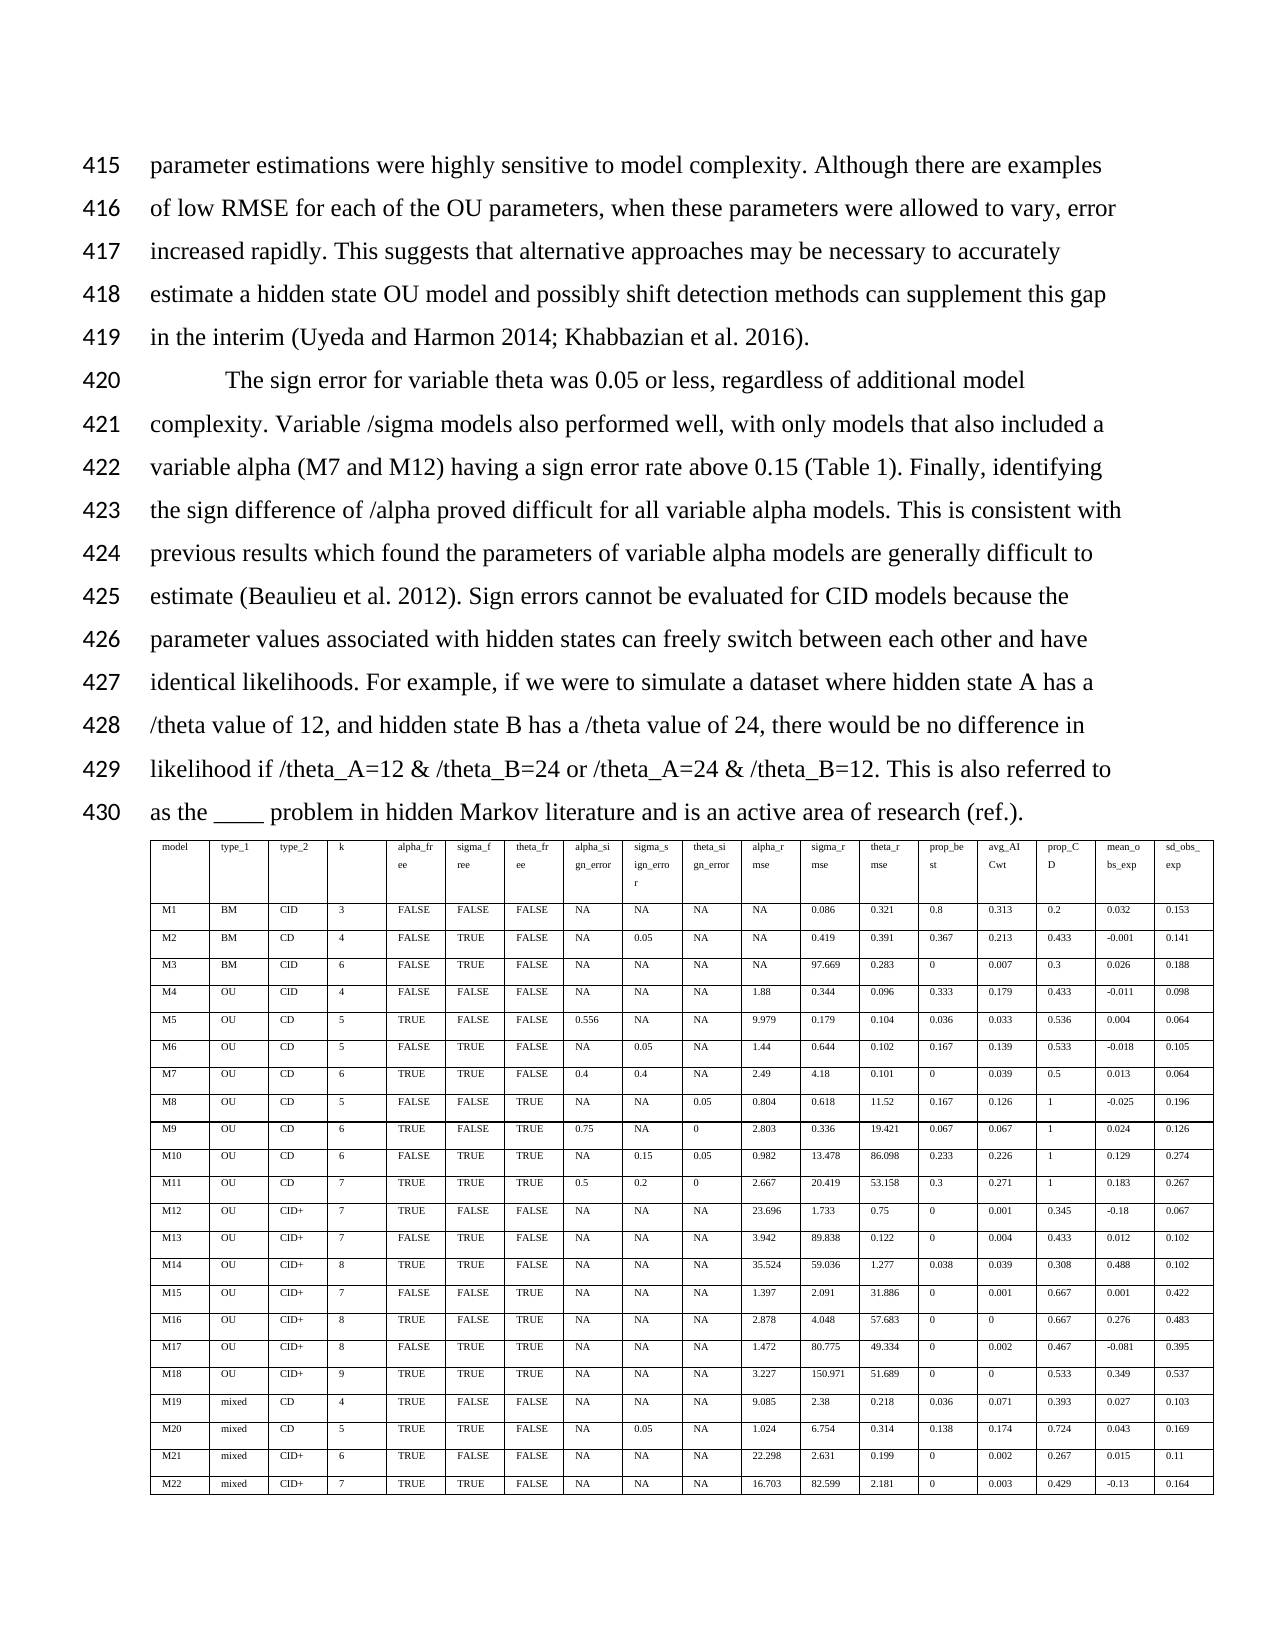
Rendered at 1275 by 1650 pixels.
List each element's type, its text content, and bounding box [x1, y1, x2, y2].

table_header sigma_sign_error [623, 841, 682, 903]
table_cell 0.015 [1096, 1450, 1154, 1476]
table_cell NA [623, 1232, 682, 1258]
table_cell OU [210, 1204, 268, 1231]
table_cell M21 [151, 1450, 209, 1476]
table_cell 80.775 [801, 1341, 859, 1367]
table_cell 9.085 [742, 1395, 800, 1422]
table_header theta_sign_error [683, 841, 741, 903]
table_cell FALSE [505, 959, 563, 985]
table_cell 86.098 [860, 1150, 918, 1176]
table_cell CD [269, 1013, 327, 1039]
table_cell 0 [919, 1341, 977, 1367]
table_cell TRUE [387, 1177, 445, 1203]
table_cell 0.336 [801, 1123, 859, 1149]
table_cell BM [210, 959, 268, 985]
table_cell TRUE [446, 1259, 504, 1285]
table_cell CD [269, 931, 327, 958]
table_cell TRUE [446, 1177, 504, 1203]
table_cell NA [683, 1259, 741, 1285]
table_cell 5 [328, 1423, 386, 1449]
table_cell OU [210, 1341, 268, 1367]
table_cell NA [683, 1368, 741, 1394]
table_cell 0.313 [978, 904, 1036, 930]
table_cell 0.122 [860, 1232, 918, 1258]
table_cell 6 [328, 1123, 386, 1149]
table_cell 89.838 [801, 1232, 859, 1258]
table_cell 0.618 [801, 1095, 859, 1121]
table_cell 0.644 [801, 1041, 859, 1067]
table_cell 8 [328, 1341, 386, 1367]
table_cell 5 [328, 1013, 386, 1039]
table_cell -0.018 [1096, 1041, 1154, 1067]
table_cell FALSE [505, 1232, 563, 1258]
table_cell 0.3 [1037, 959, 1095, 985]
table_cell 0.096 [860, 986, 918, 1012]
table_cell CID [269, 986, 327, 1012]
table_cell NA [683, 1068, 741, 1094]
table_cell 0.393 [1037, 1395, 1095, 1422]
table_cell NA [564, 1095, 622, 1121]
table_header prop_CD [1037, 841, 1095, 903]
table_cell 35.524 [742, 1259, 800, 1285]
table_cell 0.982 [742, 1150, 800, 1176]
table_cell 0.004 [978, 1232, 1036, 1258]
table_cell FALSE [505, 1204, 563, 1231]
table_cell M9 [151, 1123, 209, 1149]
table_cell 0 [978, 1314, 1036, 1340]
table_cell TRUE [446, 1150, 504, 1176]
table_cell M15 [151, 1286, 209, 1312]
table_cell TRUE [505, 1314, 563, 1340]
table_cell NA [742, 904, 800, 930]
table_cell 0.724 [1037, 1423, 1095, 1449]
table_header sd_obs_exp [1155, 841, 1213, 903]
table_cell NA [623, 1368, 682, 1394]
table_cell 0.537 [1155, 1368, 1213, 1394]
table_cell 0.218 [860, 1395, 918, 1422]
table_cell 0.5 [1037, 1068, 1095, 1094]
table_cell 0.036 [919, 1013, 977, 1039]
table_cell CID+ [269, 1204, 327, 1231]
table_cell 2.878 [742, 1314, 800, 1340]
table_cell FALSE [505, 1068, 563, 1094]
table_cell NA [564, 1368, 622, 1394]
table_cell 0.004 [1096, 1013, 1154, 1039]
table_cell 0.167 [919, 1041, 977, 1067]
table_cell TRUE [387, 1068, 445, 1094]
table_cell 82.599 [801, 1477, 859, 1494]
table_cell 4.18 [801, 1068, 859, 1094]
table_cell M20 [151, 1423, 209, 1449]
table_cell TRUE [505, 1286, 563, 1312]
table_cell 0.226 [978, 1150, 1036, 1176]
table_cell 1.397 [742, 1286, 800, 1312]
table_cell NA [564, 1232, 622, 1258]
table_cell 0.002 [978, 1341, 1036, 1367]
table_cell FALSE [387, 1341, 445, 1367]
table_cell NA [742, 931, 800, 958]
table_cell CD [269, 1123, 327, 1149]
table_cell M10 [151, 1150, 209, 1176]
table_cell 0.102 [860, 1041, 918, 1067]
table_cell CID+ [269, 1286, 327, 1312]
table_cell FALSE [446, 904, 504, 930]
table_cell OU [210, 1232, 268, 1258]
table_cell 1 [1037, 1177, 1095, 1203]
table_cell 0 [919, 1450, 977, 1476]
table_cell 0.102 [1155, 1232, 1213, 1258]
table_cell 7 [328, 1177, 386, 1203]
table_cell TRUE [446, 1068, 504, 1094]
table_cell FALSE [446, 1095, 504, 1121]
table_cell 6.754 [801, 1423, 859, 1449]
table_cell M4 [151, 986, 209, 1012]
table_cell 19.421 [860, 1123, 918, 1149]
table_cell NA [683, 1314, 741, 1340]
table_cell TRUE [505, 1341, 563, 1367]
table_cell 13.478 [801, 1150, 859, 1176]
table_cell FALSE [446, 1314, 504, 1340]
table_cell FALSE [387, 1232, 445, 1258]
table_cell 0 [919, 1368, 977, 1394]
table_cell CD [269, 1150, 327, 1176]
table_cell 8 [328, 1259, 386, 1285]
table_cell 0.488 [1096, 1259, 1154, 1285]
table_cell NA [683, 904, 741, 930]
table_cell 0.167 [919, 1095, 977, 1121]
table_cell 0.002 [978, 1450, 1036, 1476]
table_cell CID+ [269, 1232, 327, 1258]
table_cell 6 [328, 959, 386, 985]
table_cell 0.804 [742, 1095, 800, 1121]
table_cell FALSE [387, 1095, 445, 1121]
table_cell NA [564, 1477, 622, 1494]
table_cell 0.188 [1155, 959, 1213, 985]
table_cell 2.38 [801, 1395, 859, 1422]
table_cell CID+ [269, 1259, 327, 1285]
table_cell NA [623, 1204, 682, 1231]
table_cell TRUE [387, 1423, 445, 1449]
table_header type_1 [210, 841, 268, 903]
table_cell 0.667 [1037, 1314, 1095, 1340]
table_cell 0.039 [978, 1259, 1036, 1285]
table_cell 0.314 [860, 1423, 918, 1449]
table_cell 0.2 [623, 1177, 682, 1203]
table_cell 150.971 [801, 1368, 859, 1394]
table_cell 51.689 [860, 1368, 918, 1394]
table_cell 1 [1037, 1150, 1095, 1176]
table_cell 0.033 [978, 1013, 1036, 1039]
table_cell 0.141 [1155, 931, 1213, 958]
table_cell 0.003 [978, 1477, 1036, 1494]
table_cell 0.013 [1096, 1068, 1154, 1094]
table_cell CID+ [269, 1477, 327, 1494]
table_cell 0.333 [919, 986, 977, 1012]
table_cell -0.025 [1096, 1095, 1154, 1121]
table_cell 7 [328, 1477, 386, 1494]
table_cell NA [623, 904, 682, 930]
table_cell 0.071 [978, 1395, 1036, 1422]
table_cell 31.886 [860, 1286, 918, 1312]
table_cell 0.11 [1155, 1450, 1213, 1476]
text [150, 150, 1125, 351]
table_cell M22 [151, 1477, 209, 1494]
table_cell 0.098 [1155, 986, 1213, 1012]
table_cell TRUE [387, 1204, 445, 1231]
table_cell NA [564, 1341, 622, 1367]
table_cell -0.13 [1096, 1477, 1154, 1494]
table_cell NA [683, 1013, 741, 1039]
table_cell TRUE [387, 1013, 445, 1039]
table_cell TRUE [505, 1150, 563, 1176]
table_cell 0.271 [978, 1177, 1036, 1203]
table_cell NA [623, 1123, 682, 1149]
table_cell NA [623, 1013, 682, 1039]
table_cell -0.18 [1096, 1204, 1154, 1231]
table_cell 0.267 [1037, 1450, 1095, 1476]
table_cell TRUE [505, 1177, 563, 1203]
table_cell 0.05 [683, 1095, 741, 1121]
table_cell 0 [919, 1477, 977, 1494]
table_cell FALSE [505, 1477, 563, 1494]
table_cell CD [269, 1095, 327, 1121]
table_cell 3.227 [742, 1368, 800, 1394]
table_cell 0.233 [919, 1150, 977, 1176]
table_cell NA [564, 1286, 622, 1312]
table_cell TRUE [387, 1123, 445, 1149]
table_cell CD [269, 1041, 327, 1067]
table_cell NA [564, 1259, 622, 1285]
table_cell M17 [151, 1341, 209, 1367]
table_cell 0.179 [801, 1013, 859, 1039]
table_cell 2.631 [801, 1450, 859, 1476]
table_cell 0.533 [1037, 1041, 1095, 1067]
table_cell FALSE [387, 931, 445, 958]
table_cell 0.026 [1096, 959, 1154, 985]
table_cell BM [210, 904, 268, 930]
table_cell 0.4 [564, 1068, 622, 1094]
table_cell 0.064 [1155, 1068, 1213, 1094]
table_cell M19 [151, 1395, 209, 1422]
table_cell NA [623, 959, 682, 985]
table_cell TRUE [505, 1123, 563, 1149]
table_cell NA [623, 1095, 682, 1121]
table_cell FALSE [387, 1041, 445, 1067]
table_cell 0.274 [1155, 1150, 1213, 1176]
table_cell CID+ [269, 1368, 327, 1394]
table_cell FALSE [505, 904, 563, 930]
table_cell 0.183 [1096, 1177, 1154, 1203]
table_cell NA [683, 1395, 741, 1422]
table_cell M18 [151, 1368, 209, 1394]
table_cell 2.49 [742, 1068, 800, 1094]
table_cell -0.011 [1096, 986, 1154, 1012]
table_cell FALSE [505, 986, 563, 1012]
table_cell 23.696 [742, 1204, 800, 1231]
table_cell OU [210, 1041, 268, 1067]
table_cell M13 [151, 1232, 209, 1258]
table_cell 59.036 [801, 1259, 859, 1285]
table_cell 49.334 [860, 1341, 918, 1367]
table_cell FALSE [505, 1259, 563, 1285]
table_cell 4.048 [801, 1314, 859, 1340]
table_cell TRUE [387, 1259, 445, 1285]
table_cell FALSE [505, 1423, 563, 1449]
table_cell NA [564, 1423, 622, 1449]
table_cell M8 [151, 1095, 209, 1121]
table_cell FALSE [505, 1013, 563, 1039]
table_cell 0.104 [860, 1013, 918, 1039]
table_cell 1.277 [860, 1259, 918, 1285]
table_cell 1 [1037, 1095, 1095, 1121]
table_cell CD [269, 1068, 327, 1094]
table_cell 2.181 [860, 1477, 918, 1494]
table_cell M12 [151, 1204, 209, 1231]
table_header avg_AICwt [978, 841, 1036, 903]
table_header mean_obs_exp [1096, 841, 1154, 903]
table_cell 0.153 [1155, 904, 1213, 930]
table_cell 8 [328, 1314, 386, 1340]
table_cell FALSE [505, 931, 563, 958]
table_cell 0.036 [919, 1395, 977, 1422]
table_cell NA [742, 959, 800, 985]
table_cell 0.129 [1096, 1150, 1154, 1176]
table_cell FALSE [446, 1286, 504, 1312]
table_cell TRUE [446, 1477, 504, 1494]
table_cell NA [623, 986, 682, 1012]
table_cell 0.126 [978, 1095, 1036, 1121]
table_header k [328, 841, 386, 903]
table_cell 22.298 [742, 1450, 800, 1476]
table_cell FALSE [446, 1450, 504, 1476]
table_cell 0.164 [1155, 1477, 1213, 1494]
text The sign error for variable theta was 0.05 or less, regardless of additional model complexity. Variable /sigma models also performed well, with only models that also included a variable alpha (M7 and M12) having a sign error rate above 0.15 (Table 1). Finally, identifying the sign difference of /alpha proved difficult for all variable alpha models. This is consistent with previous results which found the parameters of variable alpha models are generally difficult to estimate (Beaulieu et al. 2012). Sign errors cannot be evaluated for CID models because the parameter values associated with hidden states can freely switch between each other and have identical likelihoods. For example, if we were to simulate a dataset where hidden state A has a /theta value of 12, and hidden state B has a /theta value of 24, there would be no difference in likelihood if /theta_A=12 & /theta_B=24 or /theta_A=24 & /theta_B=12. This is also referred to as the ____ problem in hidden Markov literature and is an active area of research (ref.). [150, 366, 1125, 826]
table_cell 5 [328, 1095, 386, 1121]
table_cell OU [210, 1150, 268, 1176]
table_cell NA [623, 1477, 682, 1494]
table_cell 0 [919, 1068, 977, 1094]
table_cell M3 [151, 959, 209, 985]
table_cell TRUE [446, 1041, 504, 1067]
table_cell NA [683, 1477, 741, 1494]
table_cell 1.472 [742, 1341, 800, 1367]
table_cell OU [210, 1177, 268, 1203]
table_cell 0 [978, 1368, 1036, 1394]
table_cell 0.213 [978, 931, 1036, 958]
table_cell TRUE [446, 1368, 504, 1394]
table_header sigma_rmse [801, 841, 859, 903]
table_cell TRUE [387, 1477, 445, 1494]
table_cell M14 [151, 1259, 209, 1285]
table_cell 0.483 [1155, 1314, 1213, 1340]
table_cell 0 [919, 1314, 977, 1340]
table_cell NA [564, 904, 622, 930]
table_cell CD [269, 1395, 327, 1422]
table_cell 0.3 [919, 1177, 977, 1203]
table_cell 0.05 [623, 1041, 682, 1067]
table_cell 9.979 [742, 1013, 800, 1039]
table_cell 0.007 [978, 959, 1036, 985]
table_cell 4 [328, 1395, 386, 1422]
table_cell 3.942 [742, 1232, 800, 1258]
table_cell 0 [919, 1232, 977, 1258]
table_header type_2 [269, 841, 327, 903]
table_cell 0.419 [801, 931, 859, 958]
table_cell FALSE [505, 1450, 563, 1476]
table_cell 0.533 [1037, 1368, 1095, 1394]
table_cell 16.703 [742, 1477, 800, 1494]
table_cell 97.669 [801, 959, 859, 985]
table_cell 7 [328, 1204, 386, 1231]
table_cell 0.8 [919, 904, 977, 930]
table_cell 0.012 [1096, 1232, 1154, 1258]
table_cell NA [683, 1232, 741, 1258]
table_cell OU [210, 1095, 268, 1121]
table_cell 0.15 [623, 1150, 682, 1176]
table_cell M5 [151, 1013, 209, 1039]
table_cell 2.091 [801, 1286, 859, 1312]
table_cell 0 [683, 1177, 741, 1203]
table_cell OU [210, 1314, 268, 1340]
table_cell 0.038 [919, 1259, 977, 1285]
table_cell 0.2 [1037, 904, 1095, 930]
table_cell 0.75 [564, 1123, 622, 1149]
table_cell 6 [328, 1450, 386, 1476]
table_cell FALSE [446, 1204, 504, 1231]
table_cell 6 [328, 1150, 386, 1176]
table_cell FALSE [387, 986, 445, 1012]
table_cell 1 [1037, 1123, 1095, 1149]
table_cell 0.138 [919, 1423, 977, 1449]
table_cell 0.001 [978, 1286, 1036, 1312]
table_cell NA [623, 1259, 682, 1285]
table_cell NA [623, 1314, 682, 1340]
table_cell 0.433 [1037, 1232, 1095, 1258]
table_cell CD [269, 1177, 327, 1203]
table_header sigma_free [446, 841, 504, 903]
table_cell 1.024 [742, 1423, 800, 1449]
table_cell FALSE [446, 986, 504, 1012]
table_cell 0.064 [1155, 1013, 1213, 1039]
table_header model [151, 841, 209, 903]
table_cell 0.05 [623, 931, 682, 958]
table_cell 0.349 [1096, 1368, 1154, 1394]
table_cell M2 [151, 931, 209, 958]
table_cell 7 [328, 1286, 386, 1312]
table_header alpha_sign_error [564, 841, 622, 903]
table_header alpha_free [387, 841, 445, 903]
table_cell 57.683 [860, 1314, 918, 1340]
table_cell 0.344 [801, 986, 859, 1012]
table_cell 0.433 [1037, 931, 1095, 958]
table_cell 6 [328, 1068, 386, 1094]
table_cell -0.001 [1096, 931, 1154, 958]
table_cell NA [623, 1341, 682, 1367]
table_cell -0.081 [1096, 1341, 1154, 1367]
table_cell OU [210, 1068, 268, 1094]
table_cell TRUE [387, 1368, 445, 1394]
table_cell 0.05 [623, 1423, 682, 1449]
table_cell 0.169 [1155, 1423, 1213, 1449]
table_cell 0.5 [564, 1177, 622, 1203]
table_cell 0.267 [1155, 1177, 1213, 1203]
table_cell 0.001 [1096, 1286, 1154, 1312]
table_cell 0.086 [801, 904, 859, 930]
table_cell 0.433 [1037, 986, 1095, 1012]
table_cell TRUE [446, 1232, 504, 1258]
table_cell 0.139 [978, 1041, 1036, 1067]
table_cell 0.321 [860, 904, 918, 930]
table_cell 4 [328, 986, 386, 1012]
table_cell mixed [210, 1477, 268, 1494]
table_cell NA [683, 1041, 741, 1067]
table_cell 0.391 [860, 931, 918, 958]
table_cell NA [683, 1341, 741, 1367]
table_cell 0.467 [1037, 1341, 1095, 1367]
table_cell M11 [151, 1177, 209, 1203]
table_cell 1.733 [801, 1204, 859, 1231]
table_cell 0.75 [860, 1204, 918, 1231]
table_cell FALSE [387, 959, 445, 985]
table_cell NA [623, 1450, 682, 1476]
table_cell TRUE [505, 1095, 563, 1121]
table_cell 5 [328, 1041, 386, 1067]
table_header prop_best [919, 841, 977, 903]
table_cell FALSE [446, 1123, 504, 1149]
table_cell 0.422 [1155, 1286, 1213, 1312]
table_cell FALSE [387, 1150, 445, 1176]
table_cell OU [210, 1259, 268, 1285]
table_cell M7 [151, 1068, 209, 1094]
table_cell 0.001 [978, 1204, 1036, 1231]
table_cell FALSE [446, 1013, 504, 1039]
table_cell NA [683, 1204, 741, 1231]
table_cell 0.103 [1155, 1395, 1213, 1422]
table_cell 0.101 [860, 1068, 918, 1094]
table_cell FALSE [505, 1041, 563, 1067]
table_cell 0.032 [1096, 904, 1154, 930]
table_cell M6 [151, 1041, 209, 1067]
table_cell NA [683, 1423, 741, 1449]
table_cell 0.027 [1096, 1395, 1154, 1422]
table_cell 0 [919, 959, 977, 985]
table_cell FALSE [446, 1395, 504, 1422]
table_cell 7 [328, 1232, 386, 1258]
table_cell 2.803 [742, 1123, 800, 1149]
table_cell 0 [683, 1123, 741, 1149]
table_cell 0.308 [1037, 1259, 1095, 1285]
table_cell OU [210, 1368, 268, 1394]
table_cell OU [210, 1123, 268, 1149]
table_cell 0.429 [1037, 1477, 1095, 1494]
table_cell 20.419 [801, 1177, 859, 1203]
table_cell 0.067 [978, 1123, 1036, 1149]
table_header alpha_rmse [742, 841, 800, 903]
table_cell FALSE [505, 1395, 563, 1422]
table_header theta_free [505, 841, 563, 903]
table_cell 0.179 [978, 986, 1036, 1012]
table_cell 0.067 [919, 1123, 977, 1149]
table_cell FALSE [387, 904, 445, 930]
table_cell 4 [328, 931, 386, 958]
table_cell 0.199 [860, 1450, 918, 1476]
table_cell 0 [919, 1286, 977, 1312]
table_cell M16 [151, 1314, 209, 1340]
table_cell 0.05 [683, 1150, 741, 1176]
table_cell mixed [210, 1450, 268, 1476]
table_cell M1 [151, 904, 209, 930]
table_cell TRUE [446, 1341, 504, 1367]
table_cell TRUE [446, 1423, 504, 1449]
table_cell 11.52 [860, 1095, 918, 1121]
table_cell 0.667 [1037, 1286, 1095, 1312]
table_cell CID+ [269, 1341, 327, 1367]
table_cell 0 [919, 1204, 977, 1231]
table_cell NA [564, 1150, 622, 1176]
table_cell 0.395 [1155, 1341, 1213, 1367]
table_cell CID+ [269, 1314, 327, 1340]
table_cell FALSE [387, 1286, 445, 1312]
table_cell NA [564, 1450, 622, 1476]
table_cell 3 [328, 904, 386, 930]
table_cell CID [269, 959, 327, 985]
table_cell TRUE [505, 1368, 563, 1394]
table_cell 0.4 [623, 1068, 682, 1094]
table_cell 0.105 [1155, 1041, 1213, 1067]
table_cell OU [210, 1013, 268, 1039]
table_cell NA [683, 986, 741, 1012]
table_cell NA [623, 1286, 682, 1312]
table_cell NA [564, 959, 622, 985]
table_cell NA [564, 1314, 622, 1340]
table_cell 0.067 [1155, 1204, 1213, 1231]
table_cell NA [683, 1450, 741, 1476]
table_cell 0.196 [1155, 1095, 1213, 1121]
table_cell NA [564, 986, 622, 1012]
table_cell 0.024 [1096, 1123, 1154, 1149]
table_cell 0.283 [860, 959, 918, 985]
table_cell 0.174 [978, 1423, 1036, 1449]
table_cell NA [564, 1041, 622, 1067]
table_cell CID [269, 904, 327, 930]
table_cell NA [564, 1395, 622, 1422]
table_cell 0.039 [978, 1068, 1036, 1094]
table_cell 0.345 [1037, 1204, 1095, 1231]
table_cell mixed [210, 1423, 268, 1449]
table_cell 0.367 [919, 931, 977, 958]
table_cell 0.043 [1096, 1423, 1154, 1449]
table_cell OU [210, 1286, 268, 1312]
table_cell TRUE [446, 931, 504, 958]
table_cell 1.44 [742, 1041, 800, 1067]
table_cell TRUE [446, 959, 504, 985]
table_cell NA [623, 1395, 682, 1422]
table_cell NA [564, 1204, 622, 1231]
table_cell mixed [210, 1395, 268, 1422]
table_cell 0.126 [1155, 1123, 1213, 1149]
table_cell 53.158 [860, 1177, 918, 1203]
table_cell BM [210, 931, 268, 958]
table_cell 0.556 [564, 1013, 622, 1039]
table_cell NA [683, 959, 741, 985]
table_cell 0.276 [1096, 1314, 1154, 1340]
table_header theta_rmse [860, 841, 918, 903]
table_cell TRUE [387, 1395, 445, 1422]
table_cell TRUE [387, 1314, 445, 1340]
table_cell NA [683, 1286, 741, 1312]
table_cell OU [210, 986, 268, 1012]
table_cell NA [683, 931, 741, 958]
table_cell CD [269, 1423, 327, 1449]
table_cell 0.536 [1037, 1013, 1095, 1039]
table_cell 2.667 [742, 1177, 800, 1203]
table_cell TRUE [387, 1450, 445, 1476]
table_cell NA [564, 931, 622, 958]
table_cell CID+ [269, 1450, 327, 1476]
table_cell 0.102 [1155, 1259, 1213, 1285]
table_cell 1.88 [742, 986, 800, 1012]
table_cell 9 [328, 1368, 386, 1394]
